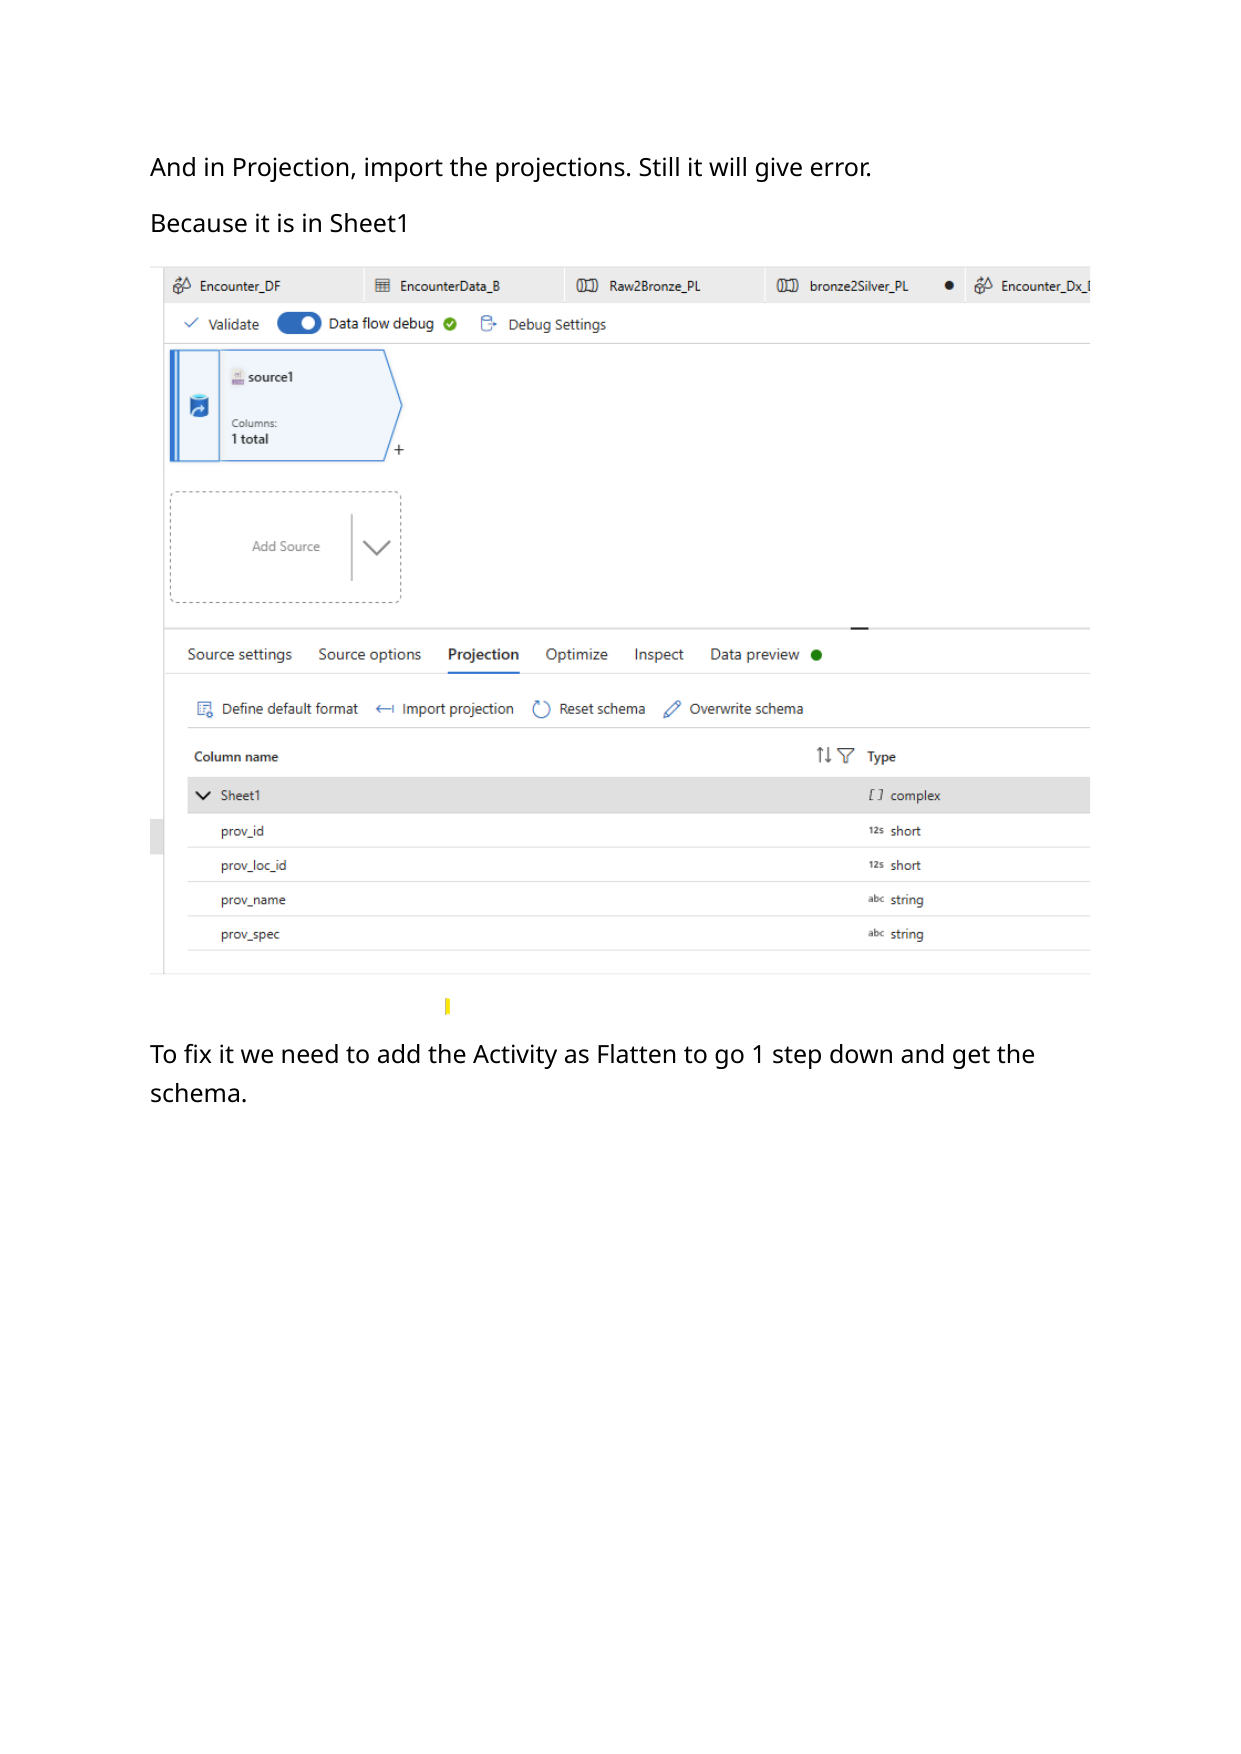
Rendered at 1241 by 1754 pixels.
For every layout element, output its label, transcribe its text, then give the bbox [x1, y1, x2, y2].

text And in Projection, import the projections. Still it will give error. [150, 150, 1090, 184]
text To fix it we need to add the Activity as Flatten to go 1 step down and get the schema. [150, 1037, 1090, 1110]
text Because it is in Sheet1 [150, 206, 1090, 240]
picture [150, 261, 1091, 1015]
